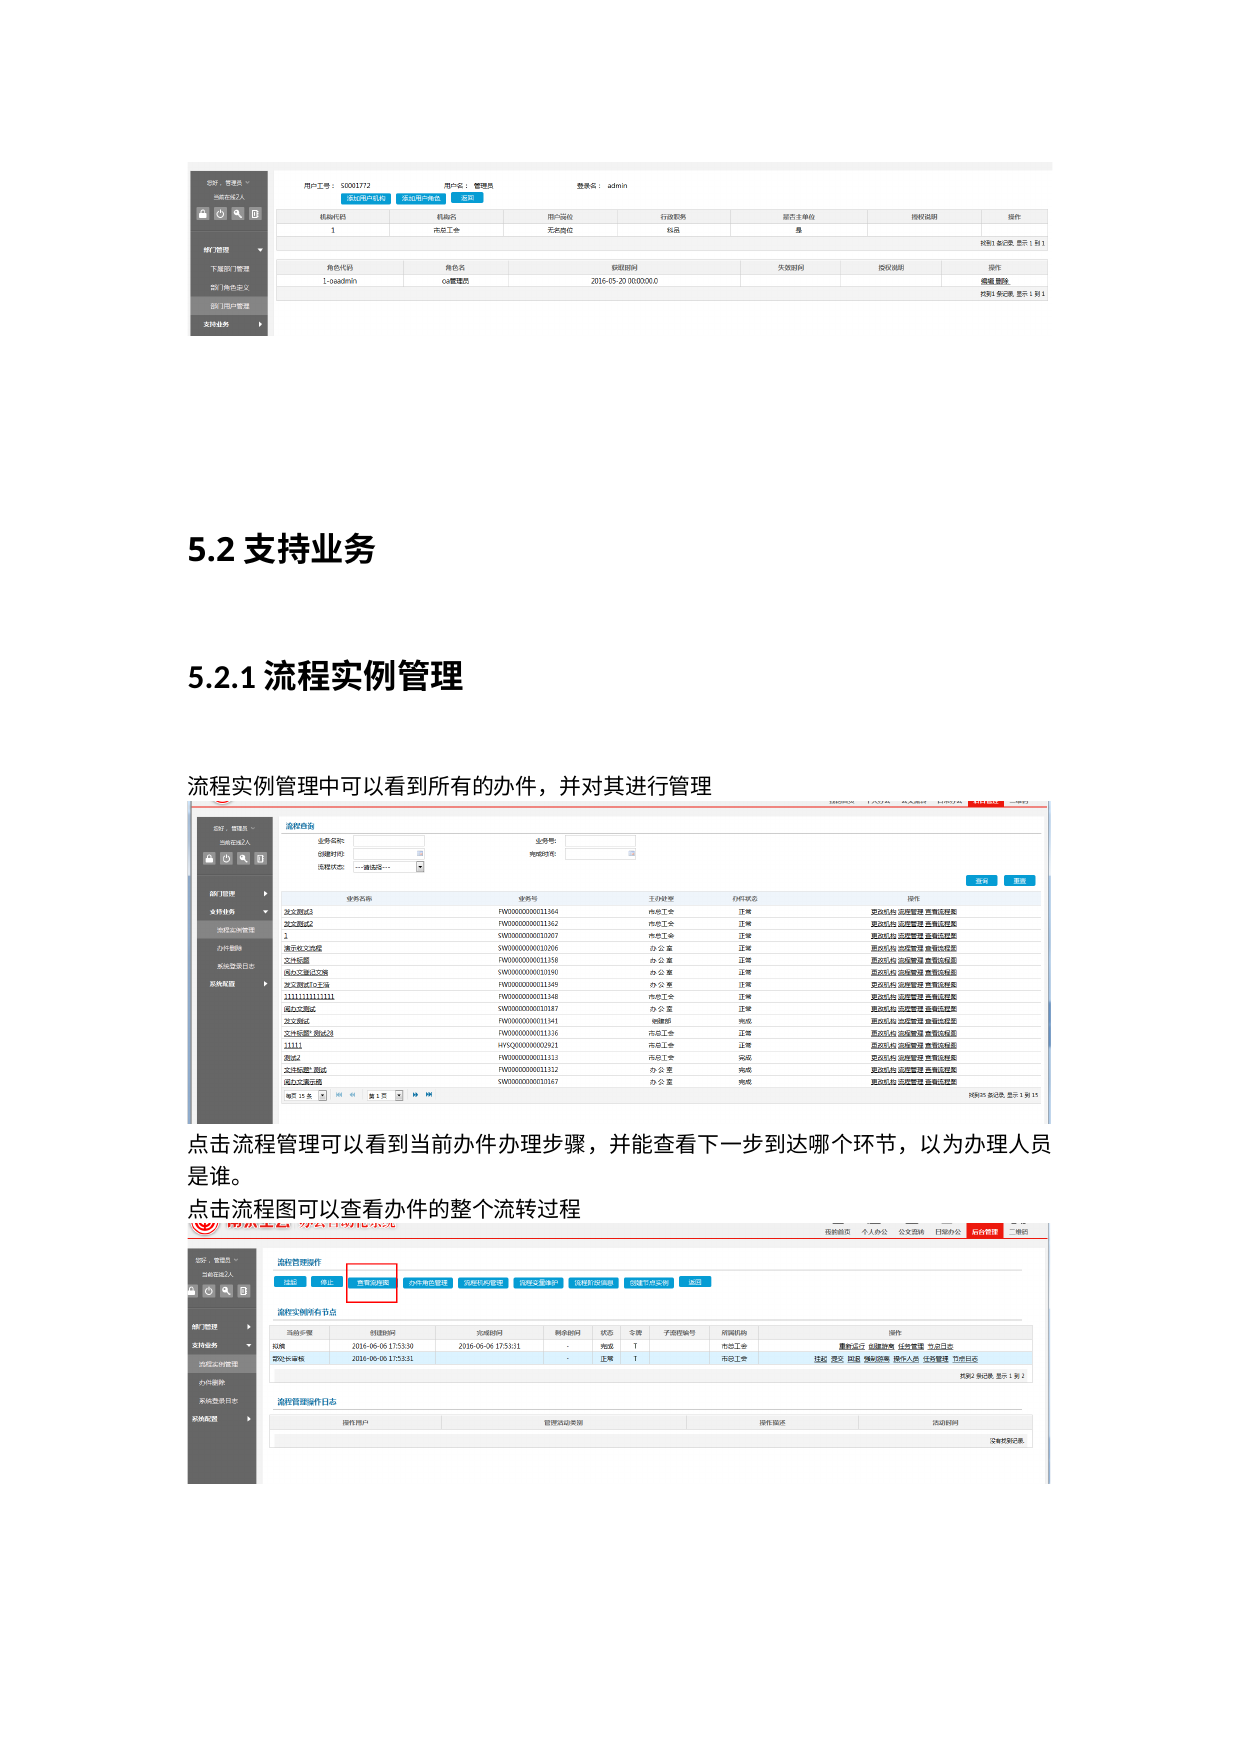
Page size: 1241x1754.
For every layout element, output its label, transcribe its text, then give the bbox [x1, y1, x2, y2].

text 流程实例管理中可以看到所有的办件，并对其进行管理 [187, 769, 1053, 801]
text 点击流程图可以查看办件的整个流转过程 [187, 1191, 1053, 1224]
picture [187, 1223, 1050, 1484]
picture [187, 162, 1053, 336]
text 流程实例管理 [187, 641, 1053, 706]
text 点击流程管理可以看到当前办件办理步骤，并能查看下一步到达哪个环节，以为办理人员是谁。 [187, 1126, 1053, 1191]
text 支持业务 [187, 514, 1053, 579]
picture [187, 801, 1051, 1124]
